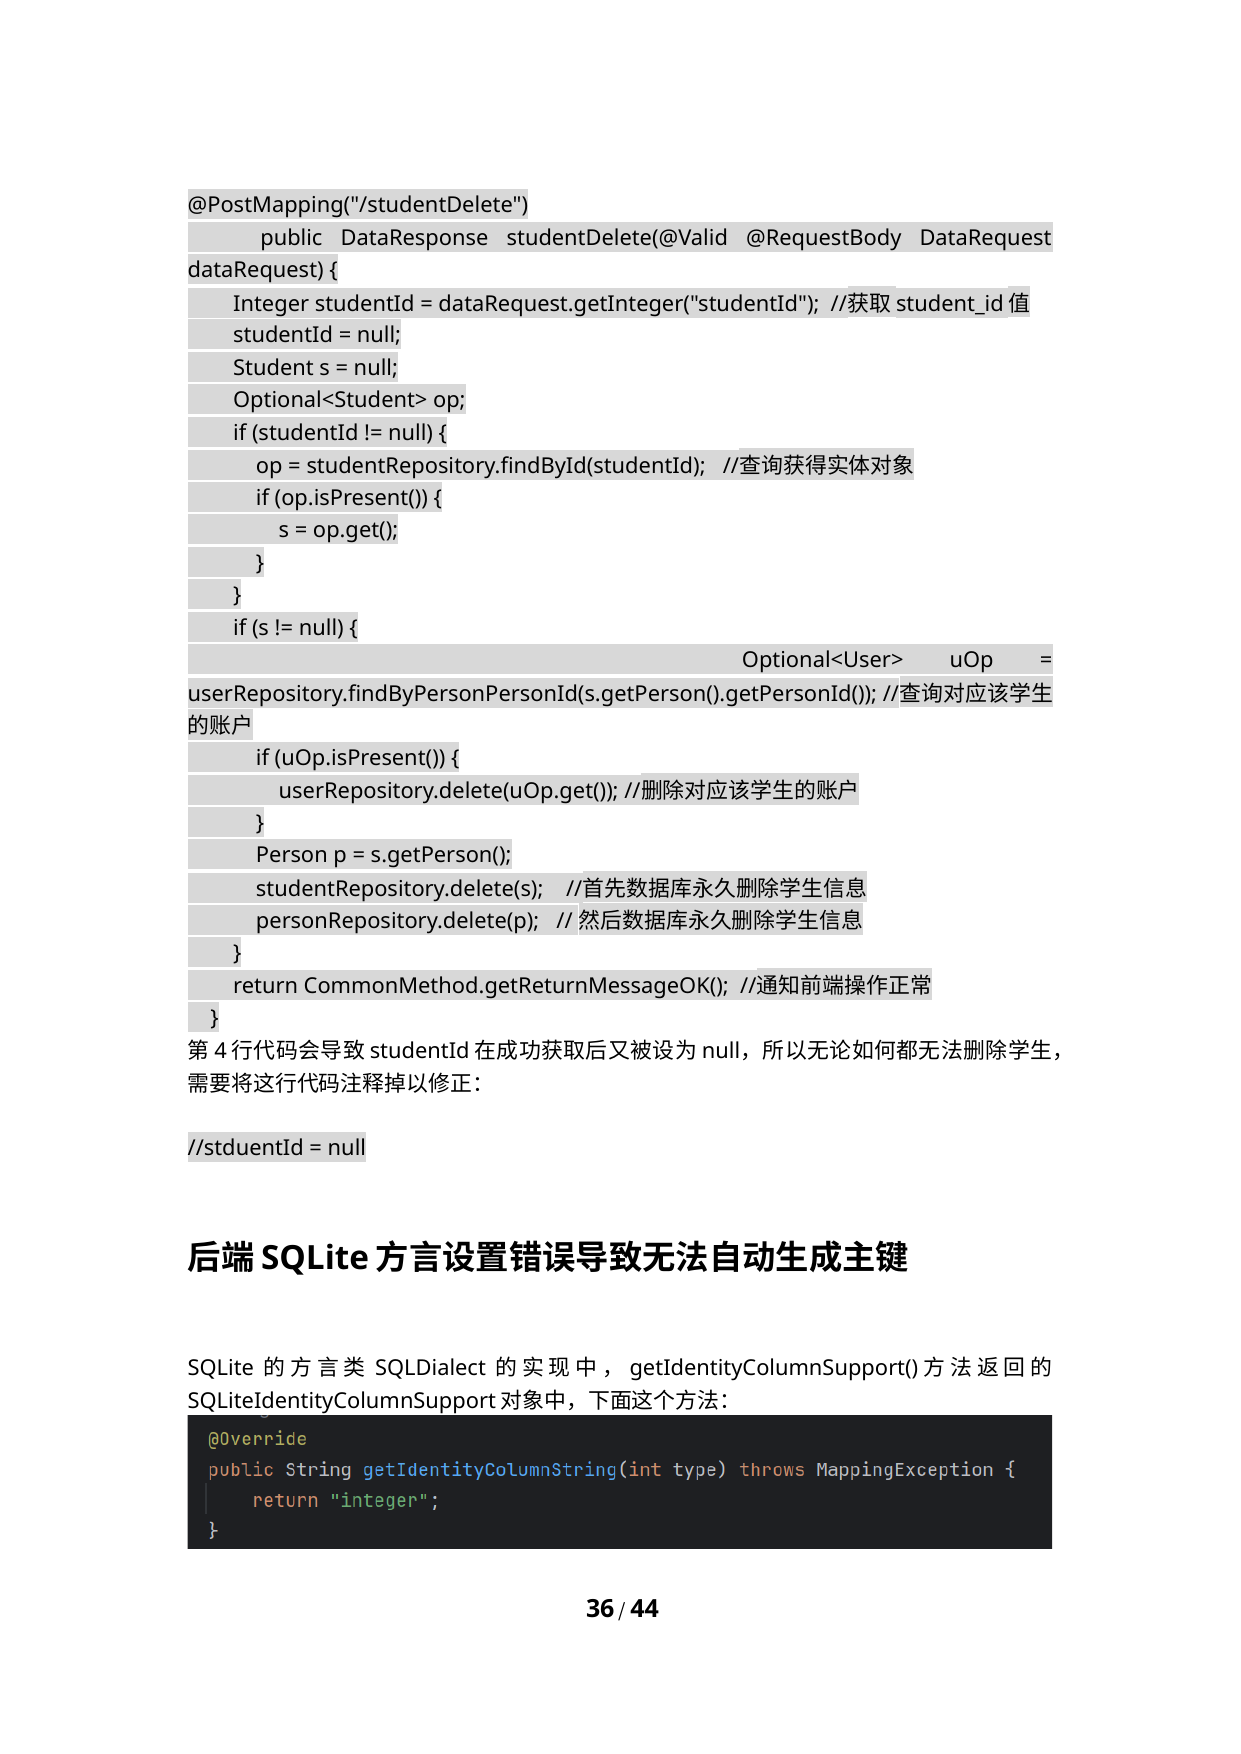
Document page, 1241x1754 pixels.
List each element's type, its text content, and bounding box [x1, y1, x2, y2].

text @PostMapping("/studentDelete") [187, 188, 1053, 221]
text if (s != null) { [187, 611, 1053, 643]
text } [187, 578, 1053, 611]
text public DataResponse studentDelete(@Valid @RequestBody DataRequest dataRequest) { [187, 221, 1053, 286]
text op = studentRepository.findById(studentId); //查询获得实体对象 [187, 448, 1053, 481]
text } [187, 546, 1053, 578]
text Person p = s.getPerson(); [187, 838, 1053, 871]
text } [187, 936, 1053, 968]
text 第4行代码会导致studentId在成功获取后又被设为null，所以无论如何都无法删除学生，需要将这行代码注释掉以修正： [187, 1033, 1053, 1098]
text userRepository.delete(uOp.get()); //删除对应该学生的账户 [187, 773, 1053, 806]
text //stduentId = null [187, 1131, 1053, 1163]
text Optional<User> uOp = userRepository.findByPersonPersonId(s.getPerson().getPersonId()); //查询对应该学生的账户 [187, 643, 1053, 741]
text if (op.isPresent()) { [187, 481, 1053, 513]
text Optional<Student> op; [187, 383, 1053, 416]
picture [187, 1415, 1053, 1549]
text Student s = null; [187, 351, 1053, 383]
subtitle 后端SQLite方言设置错误导致无法自动生成主键 [187, 1223, 1053, 1288]
text studentId = null; [187, 318, 1053, 351]
text if (studentId != null) { [187, 416, 1053, 448]
text if (uOp.isPresent()) { [187, 741, 1053, 773]
text } [187, 1001, 1053, 1033]
text s = op.get(); [187, 513, 1053, 546]
text personRepository.delete(p); // 然后数据库永久删除学生信息 [187, 903, 1053, 936]
text SQLite的方言类SQLDialect的实现中，getIdentityColumnSupport()方法返回的SQLiteIdentityColumnSupport对象中，下面这个方法： [187, 1350, 1053, 1415]
text return CommonMethod.getReturnMessageOK(); //通知前端操作正常 [187, 968, 1053, 1001]
text studentRepository.delete(s); //首先数据库永久删除学生信息 [583, 871, 1053, 903]
text } [187, 806, 1053, 838]
